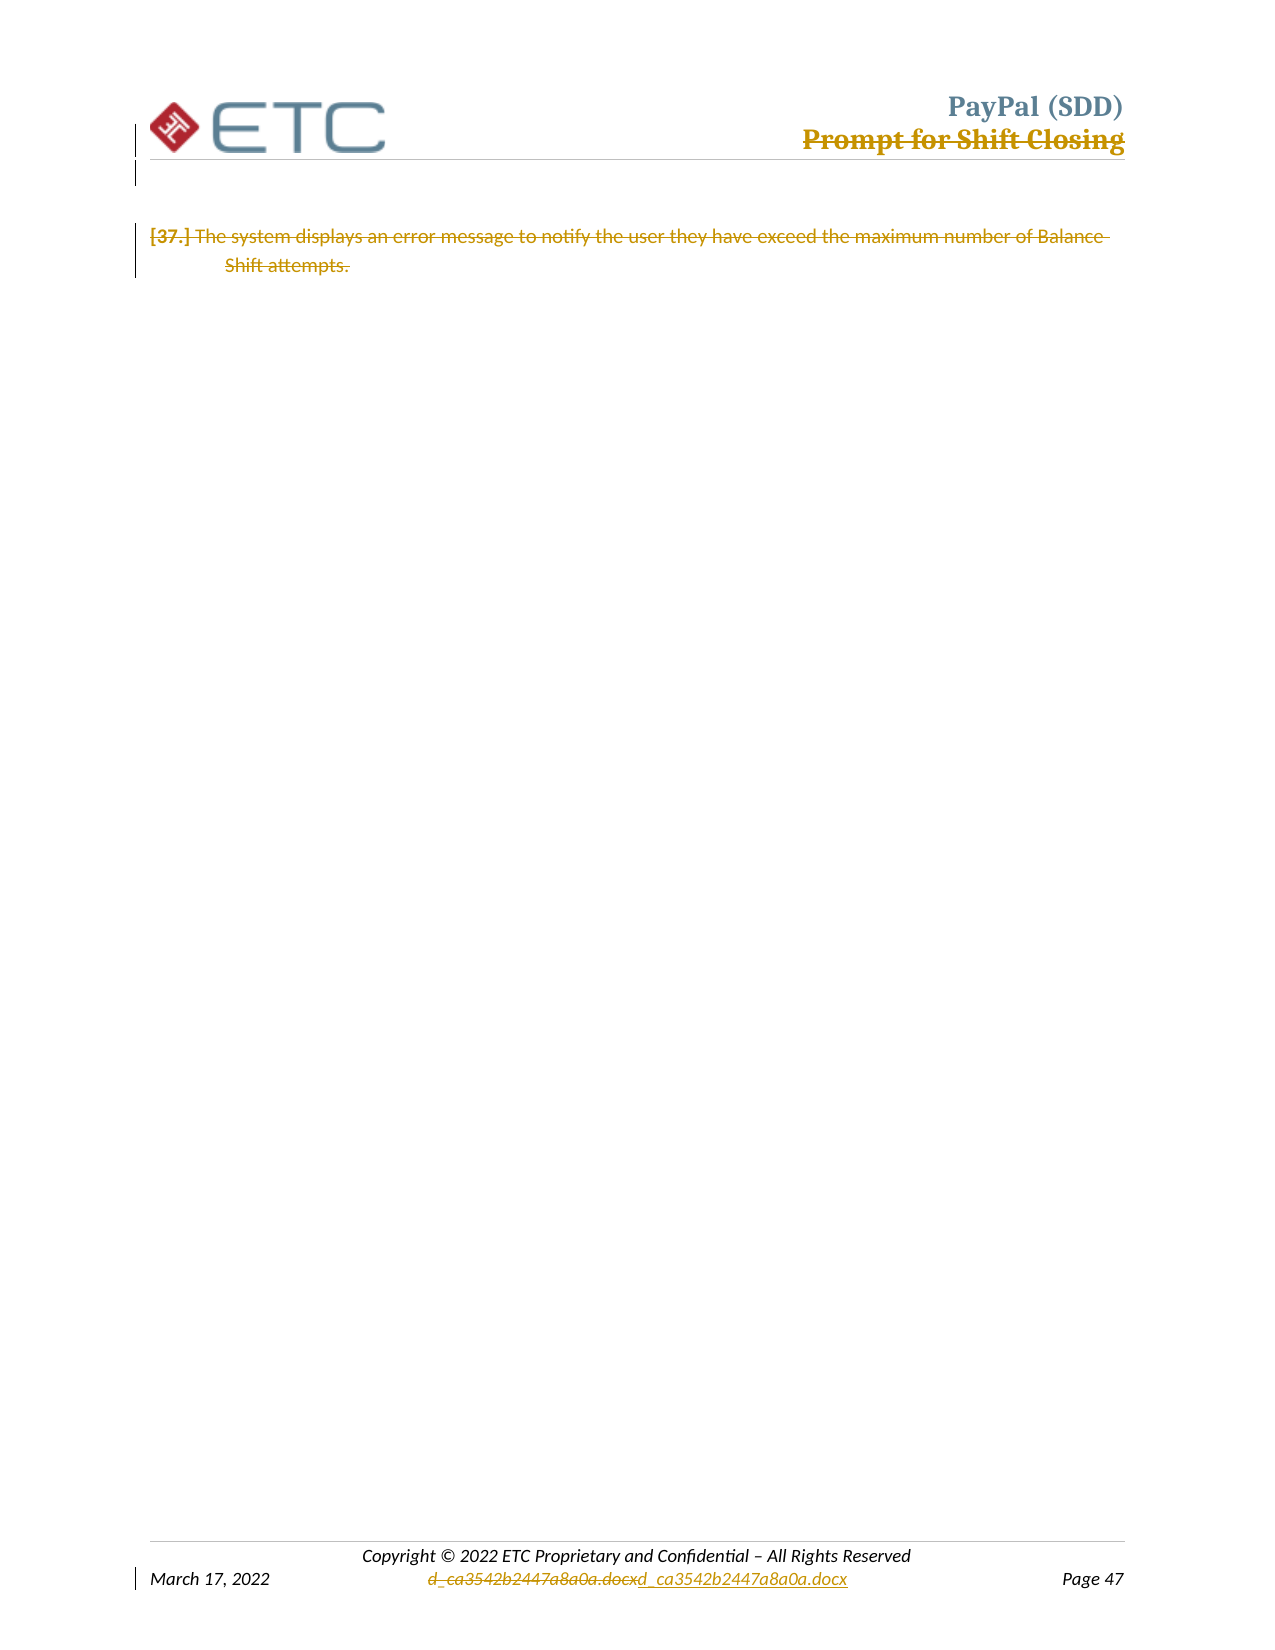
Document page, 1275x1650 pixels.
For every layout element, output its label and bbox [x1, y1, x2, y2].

picture [150, 102, 386, 153]
